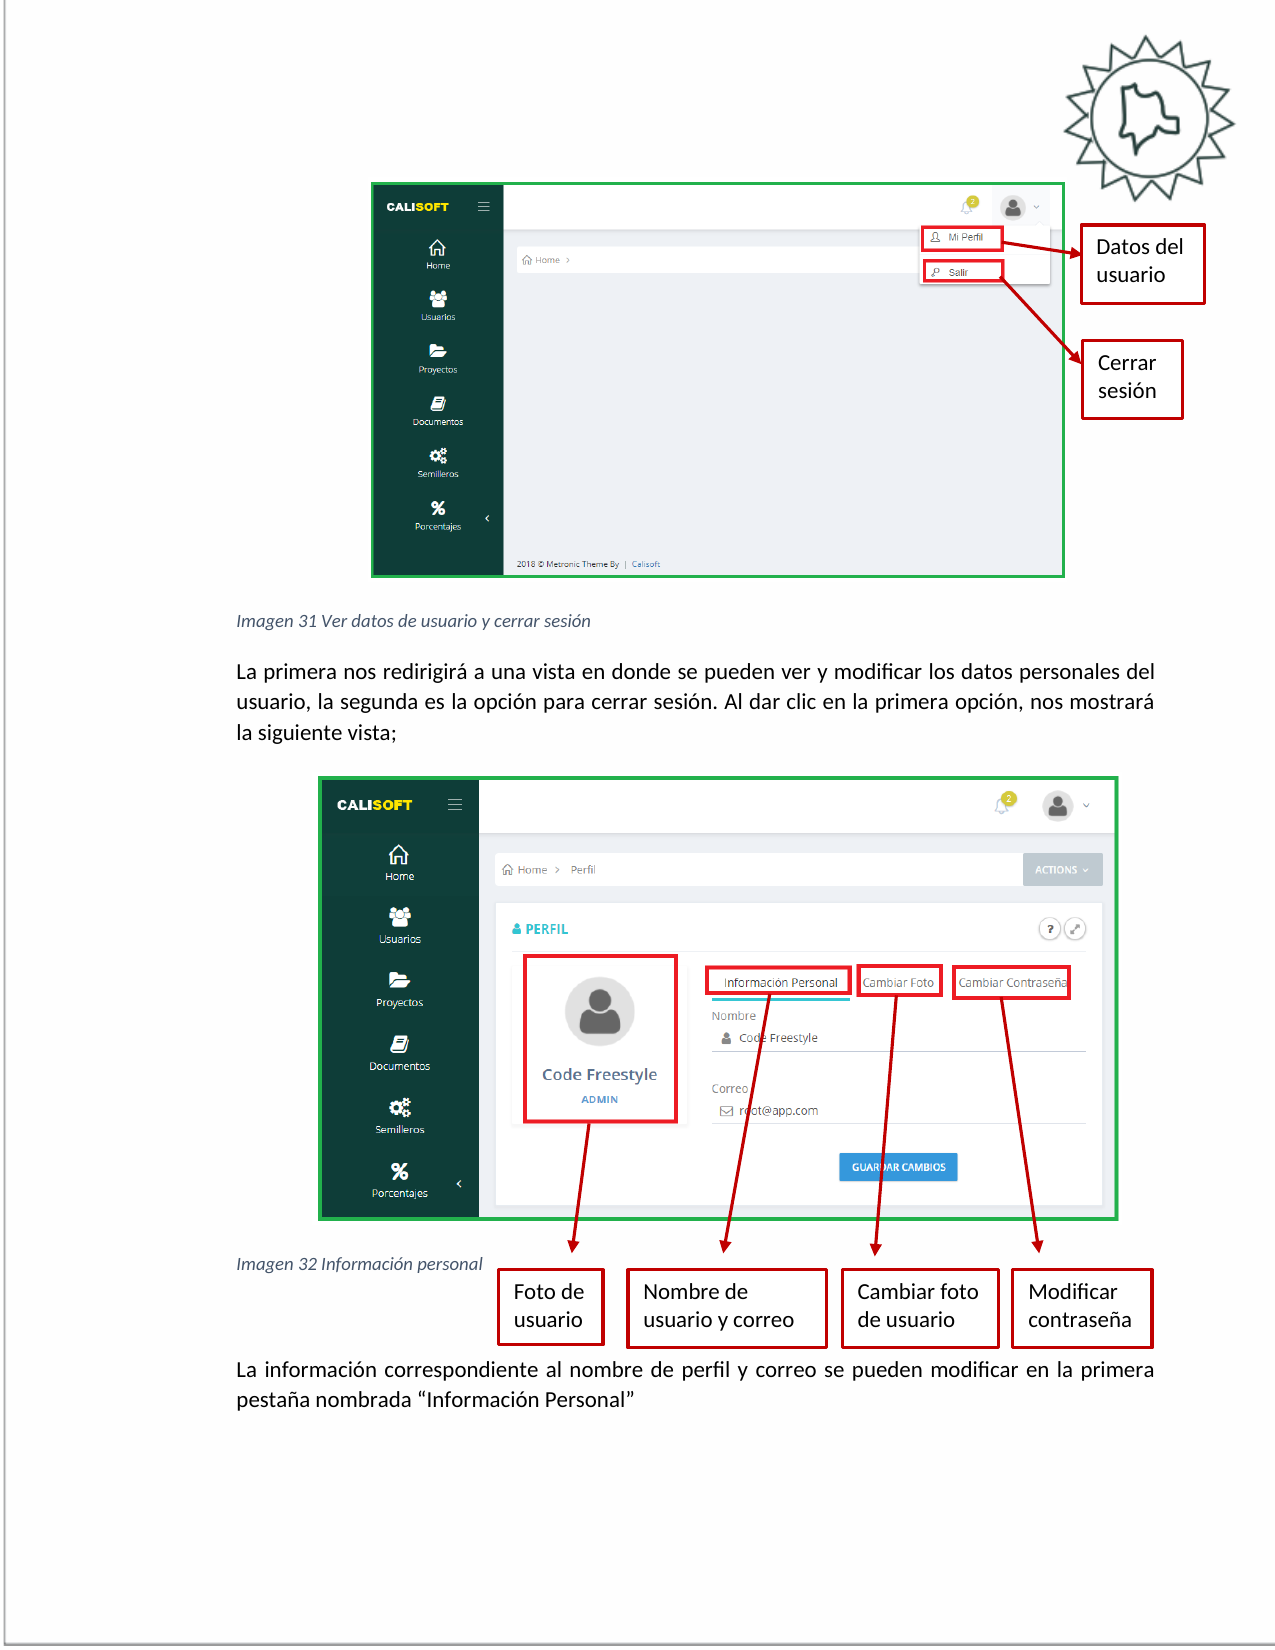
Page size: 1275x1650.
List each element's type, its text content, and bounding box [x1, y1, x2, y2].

picture [3, 0, 1275, 1646]
text La primera nos redirigirá a una vista en donde se pueden ver y modificar los datos personales del usuario, la segunda es la opción para cerrar sesión. Al dar clic en la primera opción, nos mostrará la siguiente vista; [236, 657, 1157, 746]
text La información correspondiente al nombre de perfil y correo se pueden modificar en la primera pestaña nombrada “Información Personal” [236, 1355, 1157, 1413]
